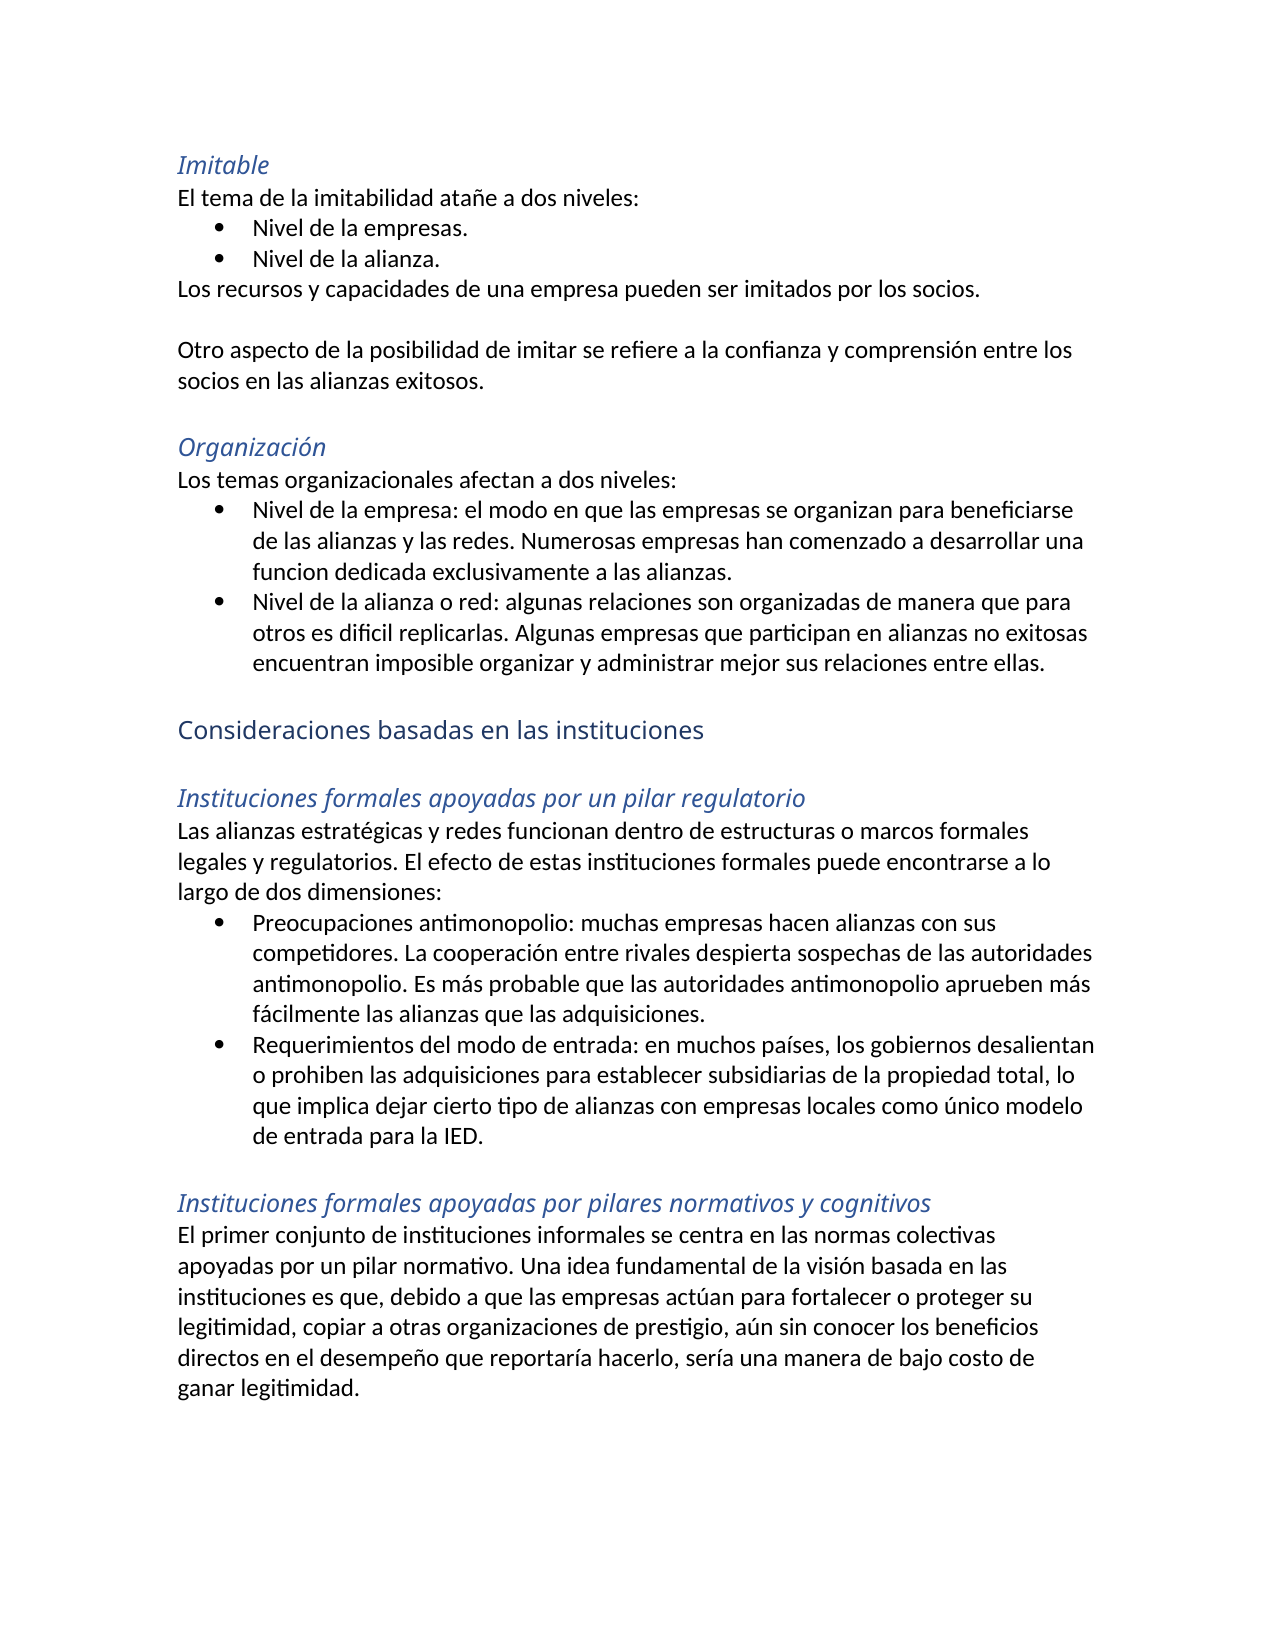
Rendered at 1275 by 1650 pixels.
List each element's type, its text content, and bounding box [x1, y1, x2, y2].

subtitle Instituciones formales apoyadas por un pilar regulatorio [177, 781, 1098, 815]
text Otro aspecto de la posibilidad de imitar se refiere a la confianza y comprensión entre los socios en las alianzas exitosos. [177, 334, 1098, 395]
text El primer conjunto de instituciones informales se centra en las normas colectivas apoyadas por un pilar normativo. Una idea fundamental de la visión basada en las instituciones es que, debido a que las empresas actúan para fortalecer o proteger su legitimidad, copiar a otras organizaciones de prestigio, aún sin conocer los beneficios directos en el desempeño que reportaría hacerlo, sería una manera de bajo costo de ganar legitimidad. [177, 1220, 1098, 1403]
list Nivel de la empresa: el modo en que las empresas se organizan para beneficiarse de las alianzas y las redes. Numerosas empresas han comenzado a desarrollar una funcion dedicada exclusivamente a las alianzas. [215, 494, 1098, 586]
list Nivel de la alianza. [215, 243, 1098, 273]
text Los temas organizacionales afectan a dos niveles: [177, 464, 1098, 494]
list Preocupaciones antimonopolio: muchas empresas hacen alianzas con sus competidores. La cooperación entre rivales despierta sospechas de las autoridades antimonopolio. Es más probable que las autoridades antimonopolio aprueben más fácilmente las alianzas que las adquisiciones. [215, 907, 1098, 1029]
text El tema de la imitabilidad atañe a dos niveles: [177, 182, 1098, 212]
subtitle Instituciones formales apoyadas por pilares normativos y cognitivos [177, 1186, 1098, 1220]
text Los recursos y capacidades de una empresa pueden ser imitados por los socios. [177, 273, 1098, 304]
list Nivel de la alianza o red: algunas relaciones son organizadas de manera que para otros es dificil replicarlas. Algunas empresas que participan en alianzas no exitosas encuentran imposible organizar y administrar mejor sus relaciones entre ellas. [215, 586, 1098, 678]
subtitle Imitable [177, 148, 1098, 182]
list Nivel de la empresas. [215, 212, 1098, 243]
text Las alianzas estratégicas y redes funcionan dentro de estructuras o marcos formales legales y regulatorios. El efecto de estas instituciones formales puede encontrarse a lo largo de dos dimensiones: [177, 815, 1098, 907]
subtitle Consideraciones basadas en las instituciones [177, 712, 1098, 746]
list Requerimientos del modo de entrada: en muchos países, los gobiernos desalientan o prohiben las adquisiciones para establecer subsidiarias de la propiedad total, lo que implica dejar cierto tipo de alianzas con empresas locales como único modelo de entrada para la IED. [215, 1029, 1098, 1151]
subtitle Organización [177, 430, 1098, 464]
